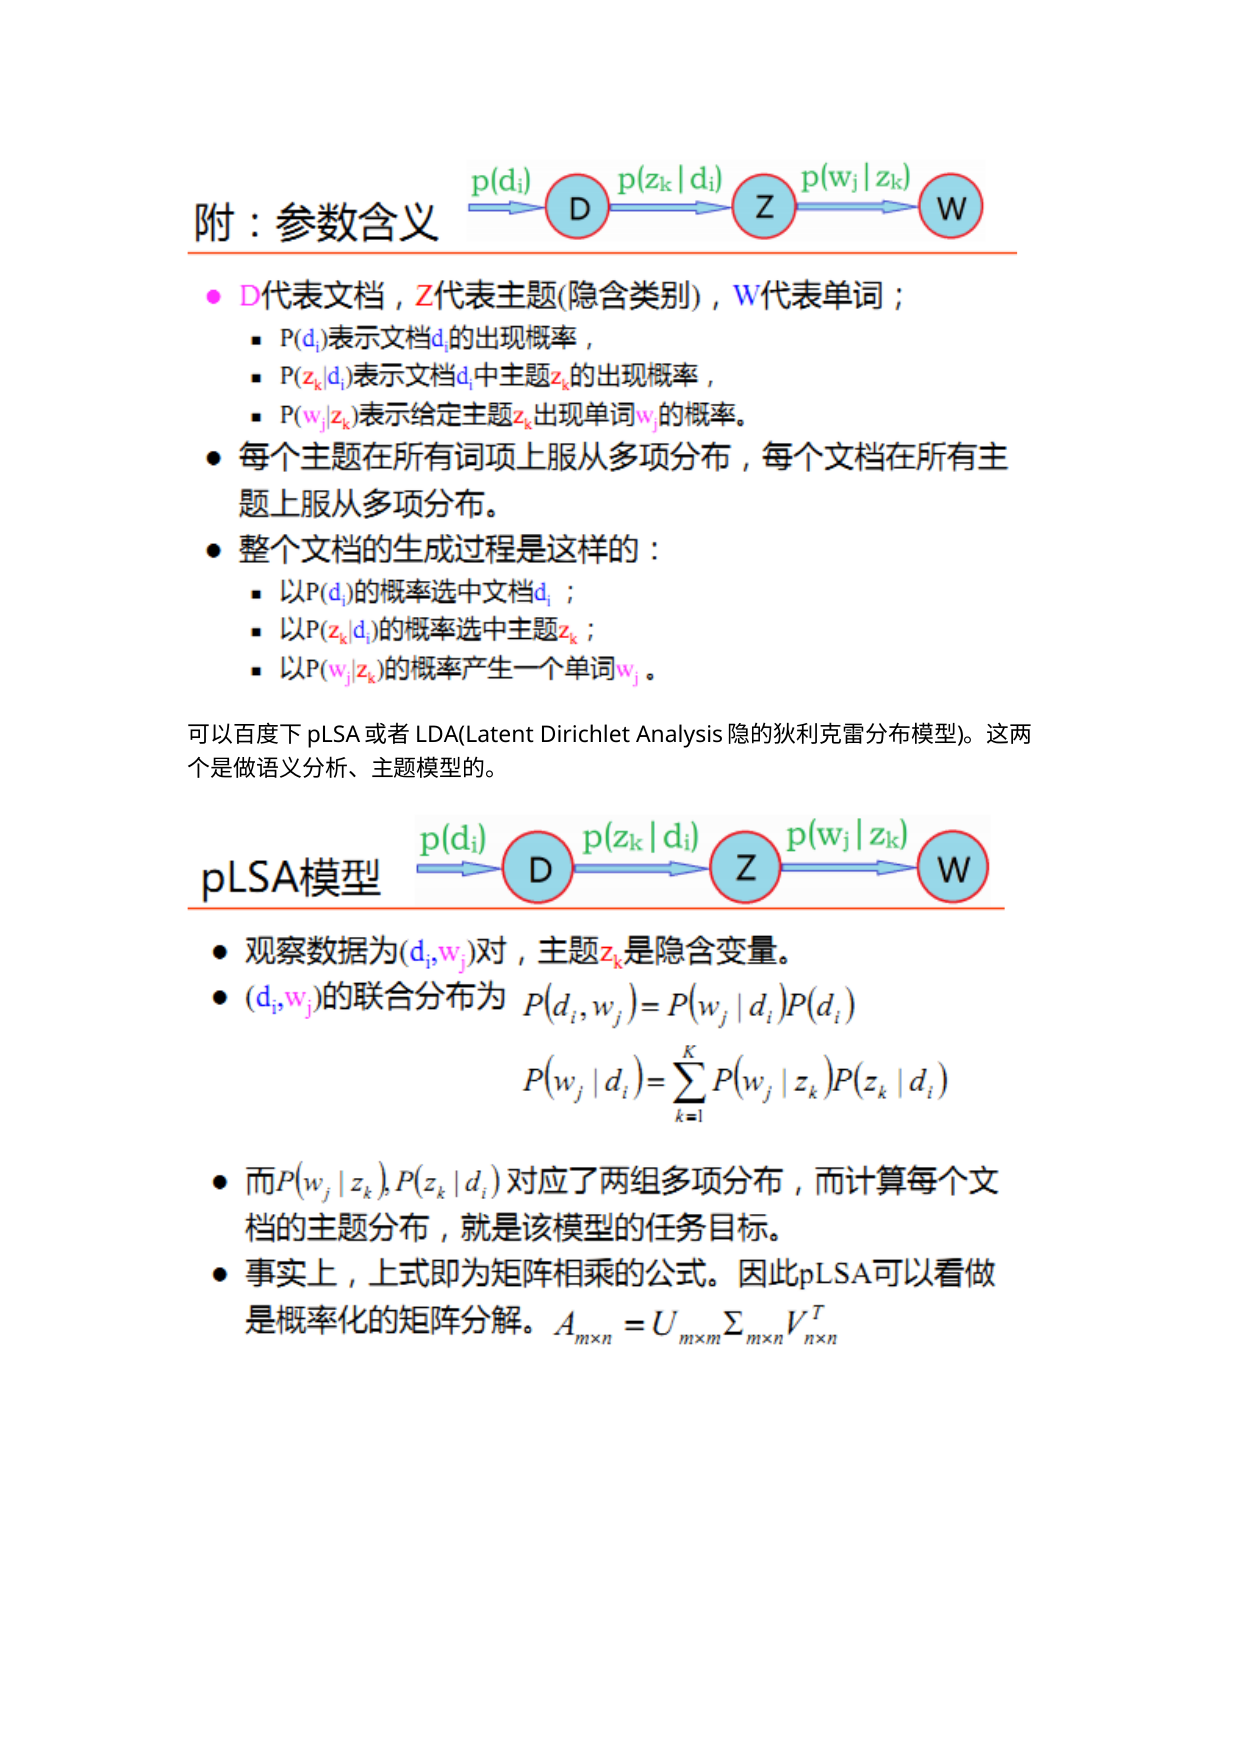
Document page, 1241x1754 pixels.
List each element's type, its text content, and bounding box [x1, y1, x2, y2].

text 可以百度下pLSA或者LDA(Latent Dirichlet Analysis隐的狄利克雷分布模型)。这两个是做语义分析、主题模型的。 [187, 716, 1053, 783]
picture [187, 803, 1005, 1357]
picture [187, 150, 1018, 696]
